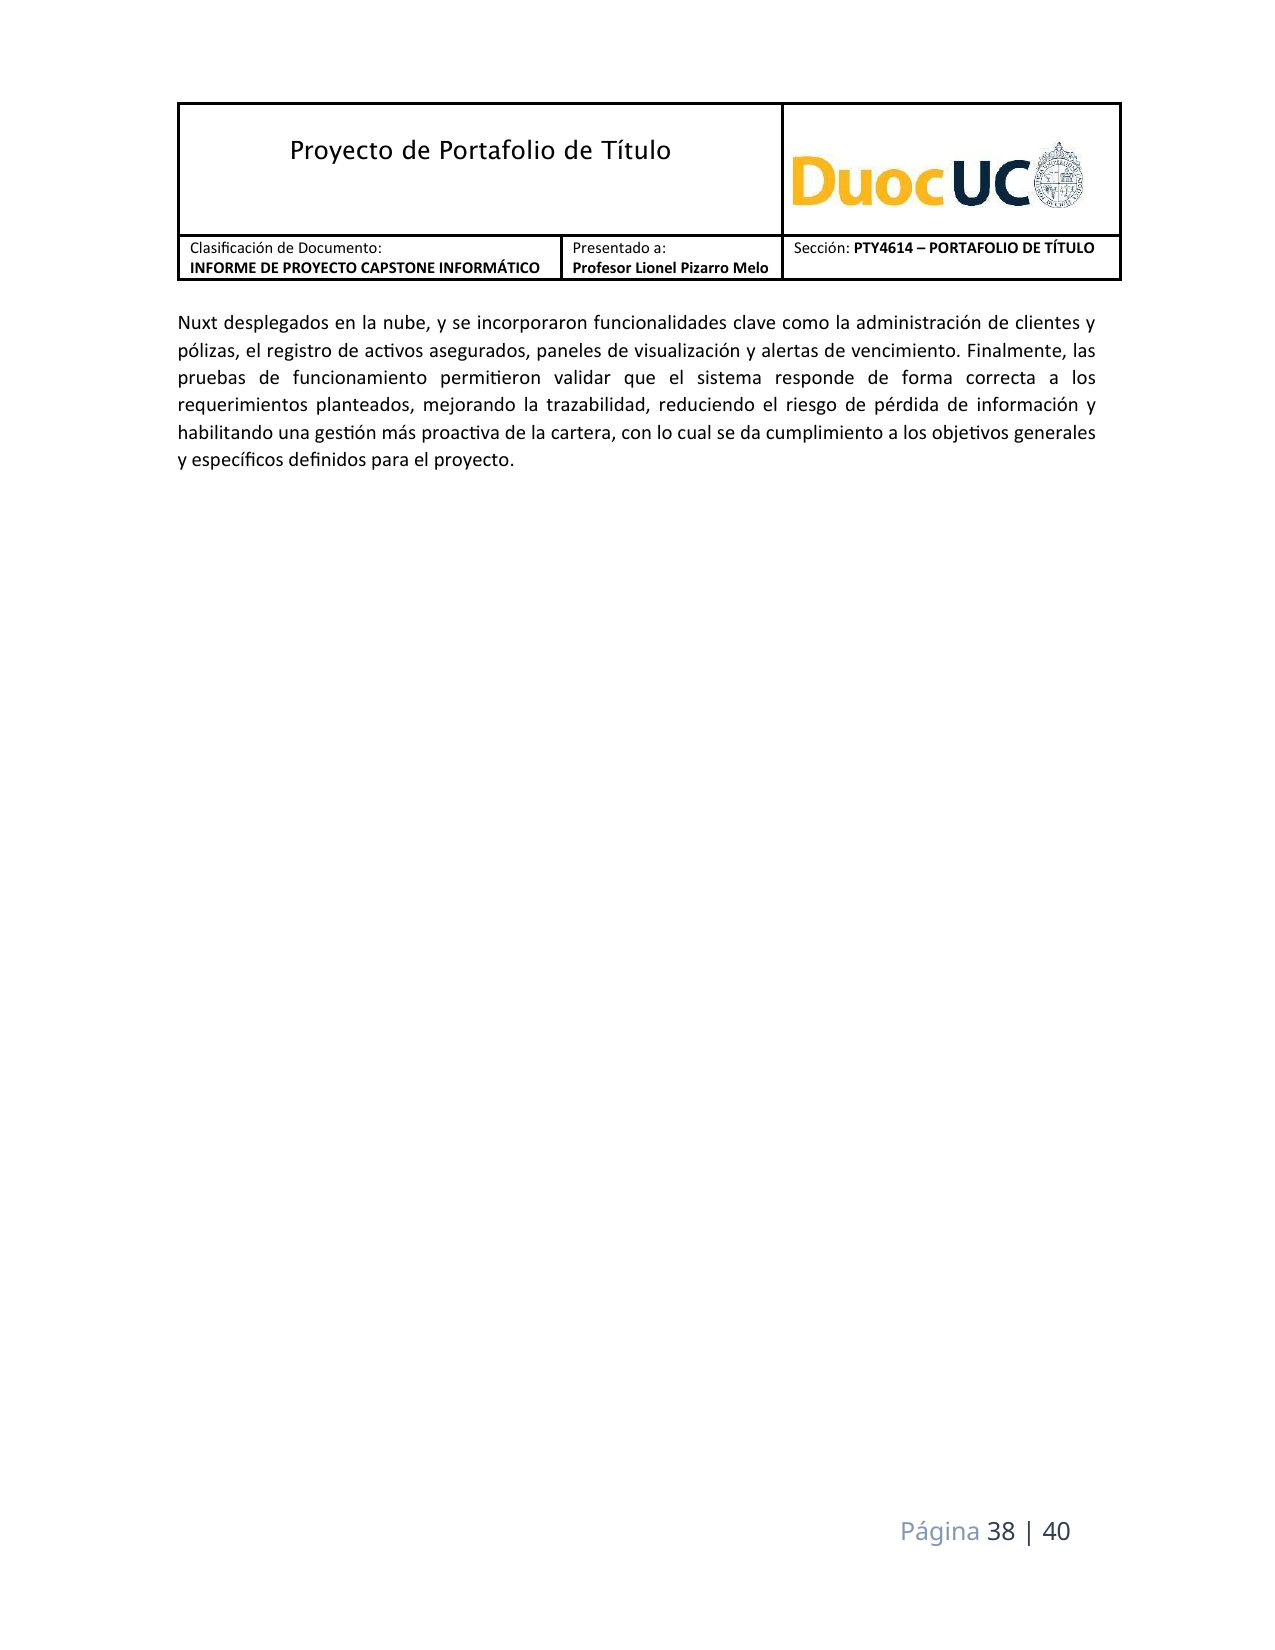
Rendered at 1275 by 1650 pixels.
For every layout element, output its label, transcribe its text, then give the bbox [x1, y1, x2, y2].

picture [791, 141, 1085, 208]
